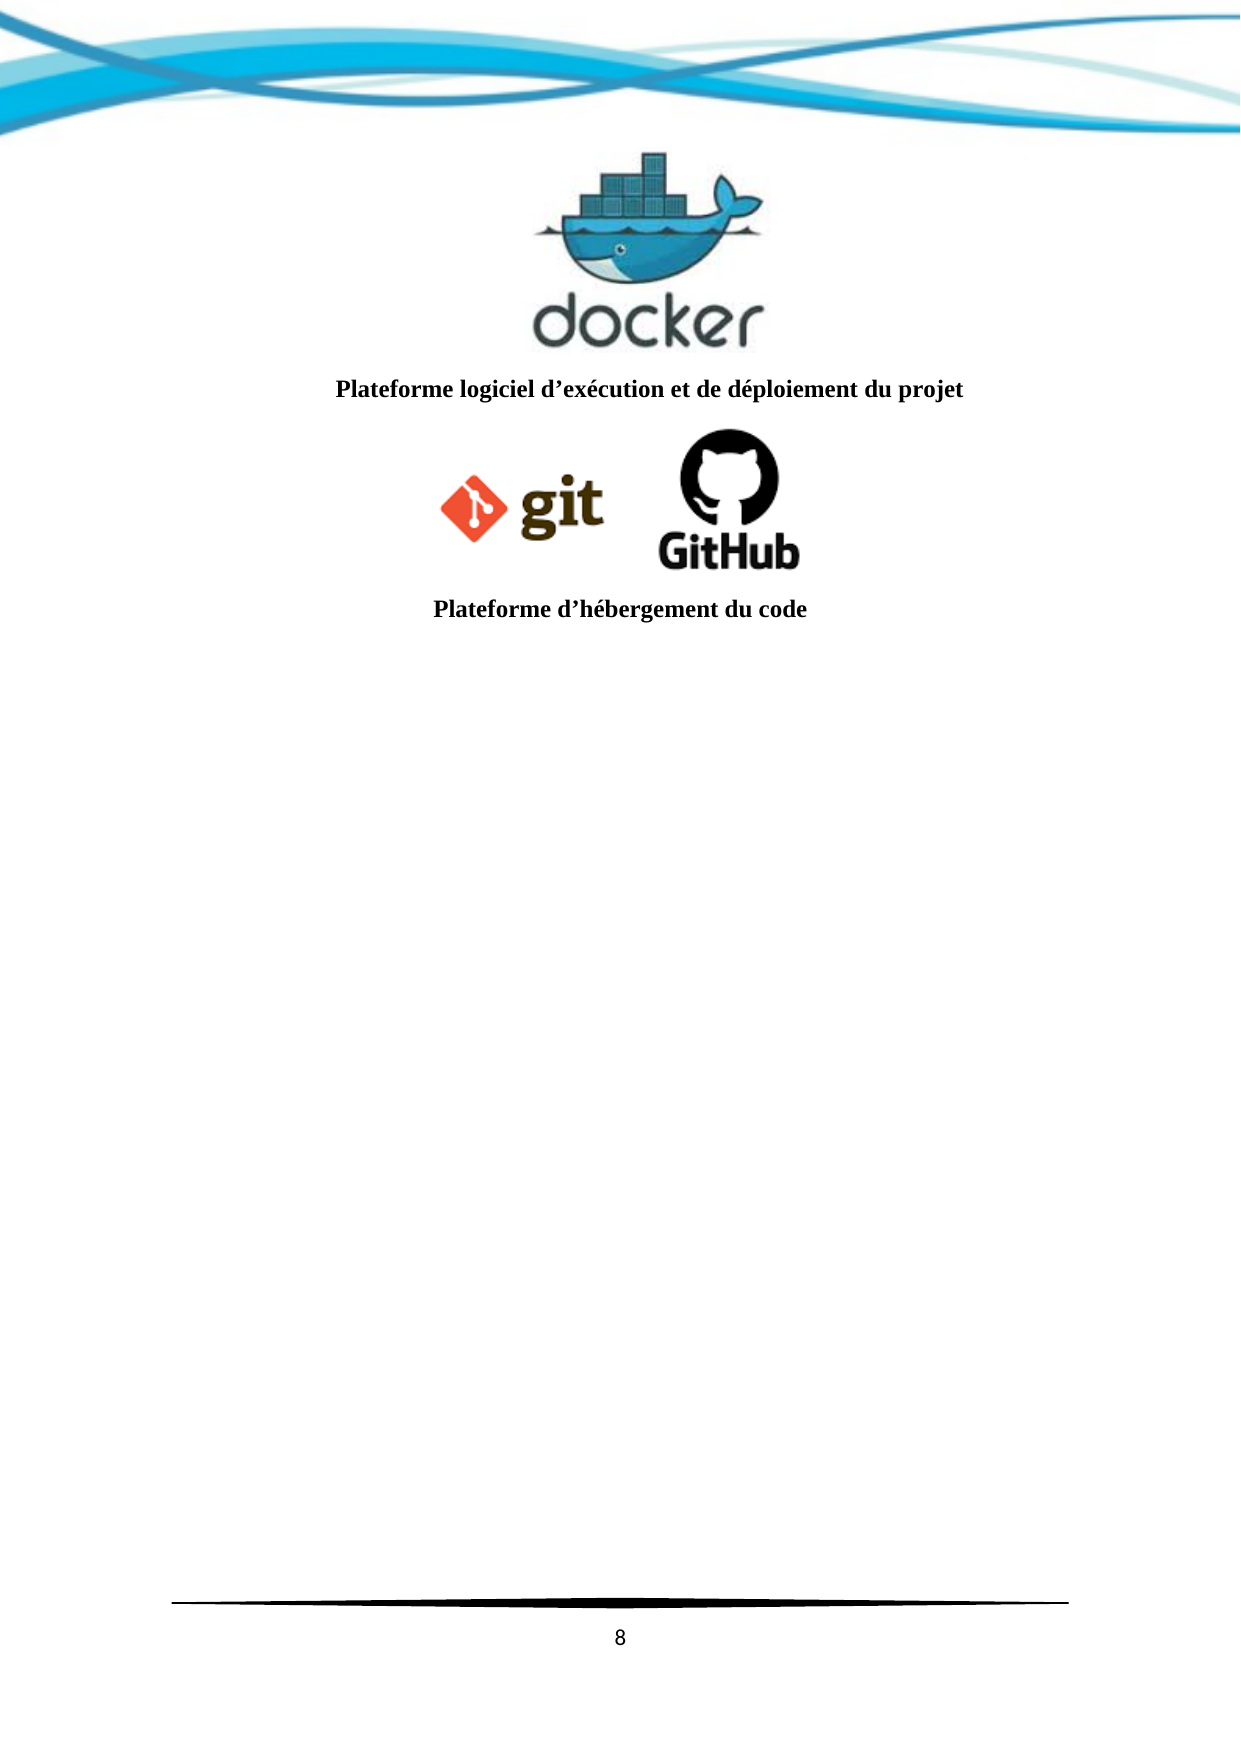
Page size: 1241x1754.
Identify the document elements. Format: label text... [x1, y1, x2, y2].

text Plateforme logiciel d’exécution et de déploiement du projet [148, 374, 1093, 403]
picture [436, 421, 804, 576]
text Plateforme d’hébergement du code [148, 594, 1093, 623]
picture [0, 0, 1241, 147]
